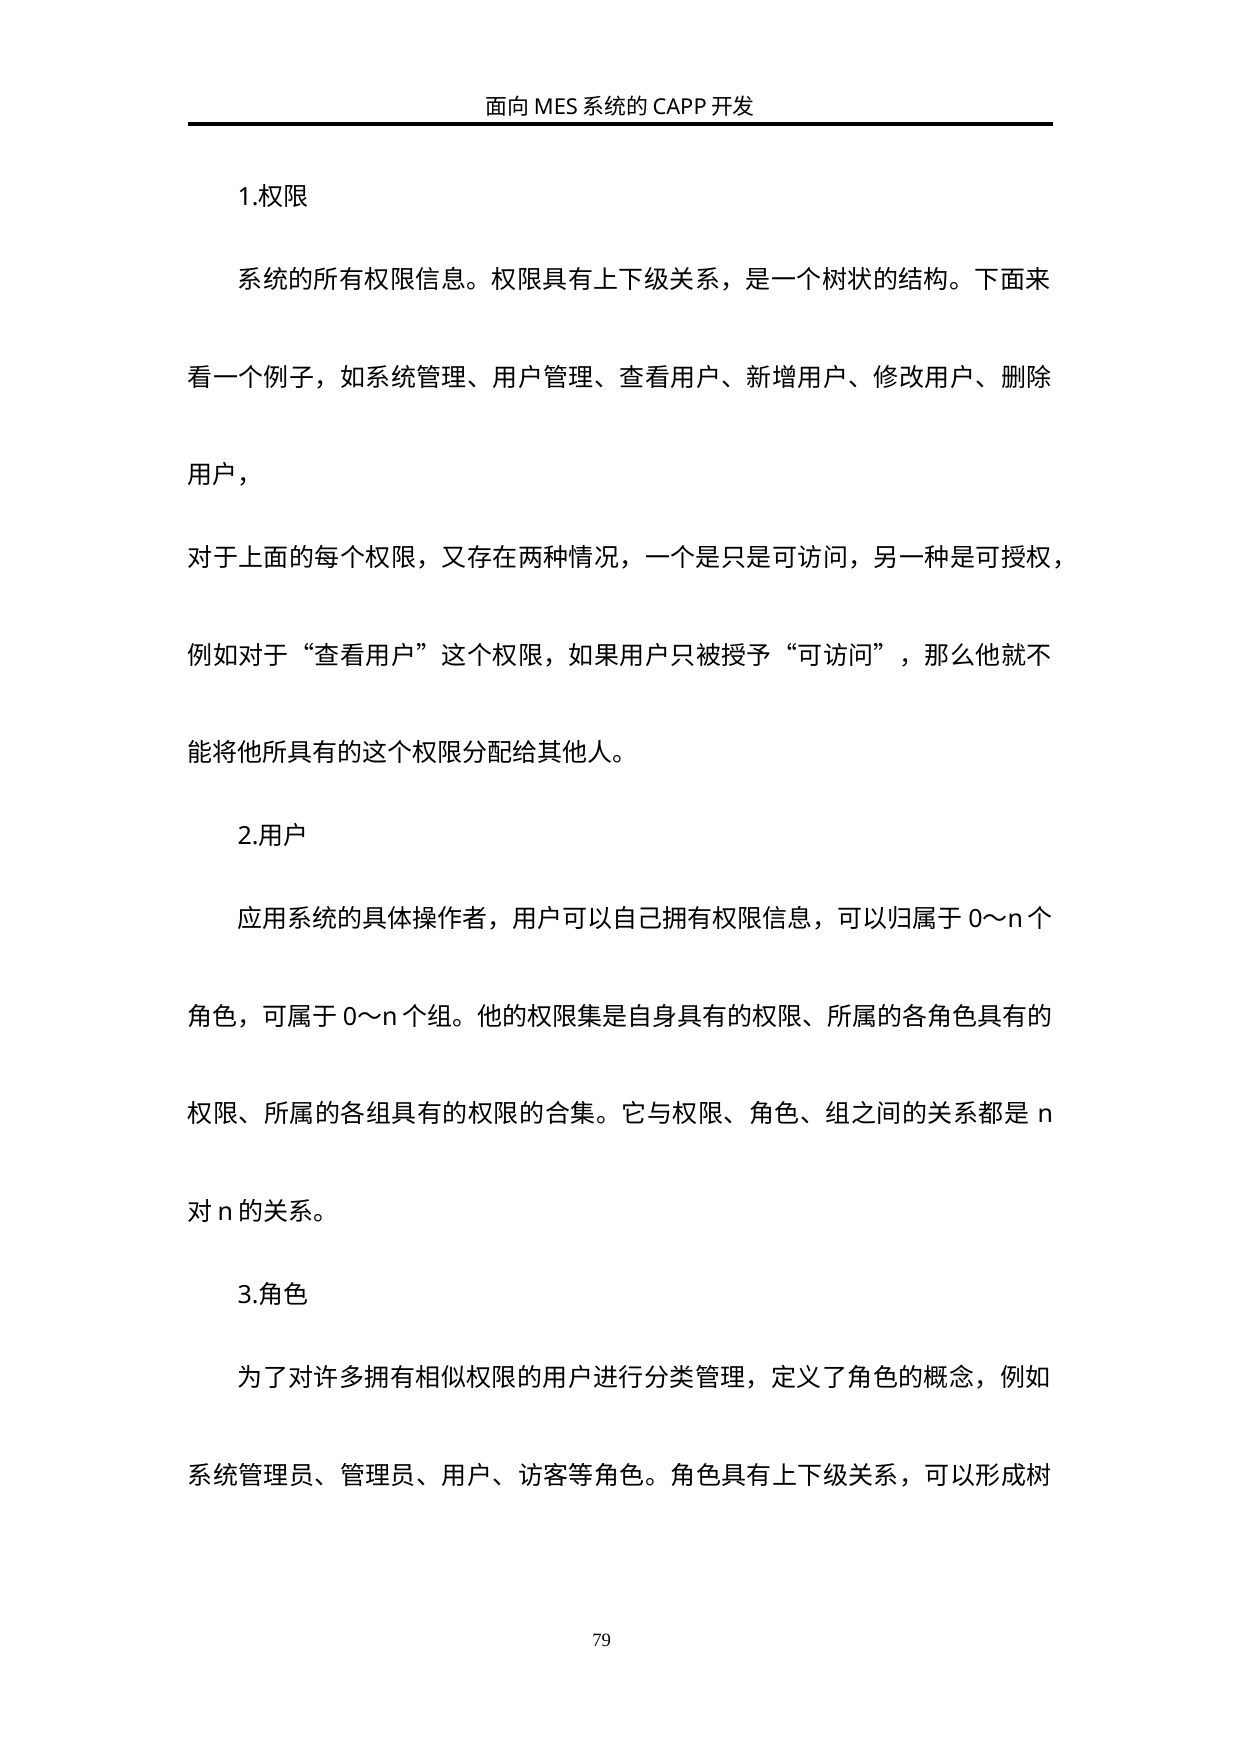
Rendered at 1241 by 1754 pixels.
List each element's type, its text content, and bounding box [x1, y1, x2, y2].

text 2.用户 [187, 801, 1053, 866]
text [187, 1343, 1053, 1506]
text 应用系统的具体操作者，用户可以自己拥有权限信息，可以归属于0～n个角色，可属于0～n个组。他的权限集是自身具有的权限、所属的各角色具有的权限、所属的各组具有的权限的合集。它与权限、角色、组之间的关系都是n对n的关系。 [187, 884, 1053, 1242]
text 3.角色 [187, 1260, 1053, 1325]
text 对于上面的每个权限，又存在两种情况，一个是只是可访问，另一种是可授权，例如对于“查看用户”这个权限，如果用户只被授予“可访问”，那么他就不能将他所具有的这个权限分配给其他人。 [187, 523, 1053, 783]
text 系统的所有权限信息。权限具有上下级关系，是一个树状的结构。下面来看一个例子，如系统管理、用户管理、查看用户、新增用户、修改用户、删除用户， [187, 245, 1053, 505]
text 1.权限 [187, 162, 1053, 227]
